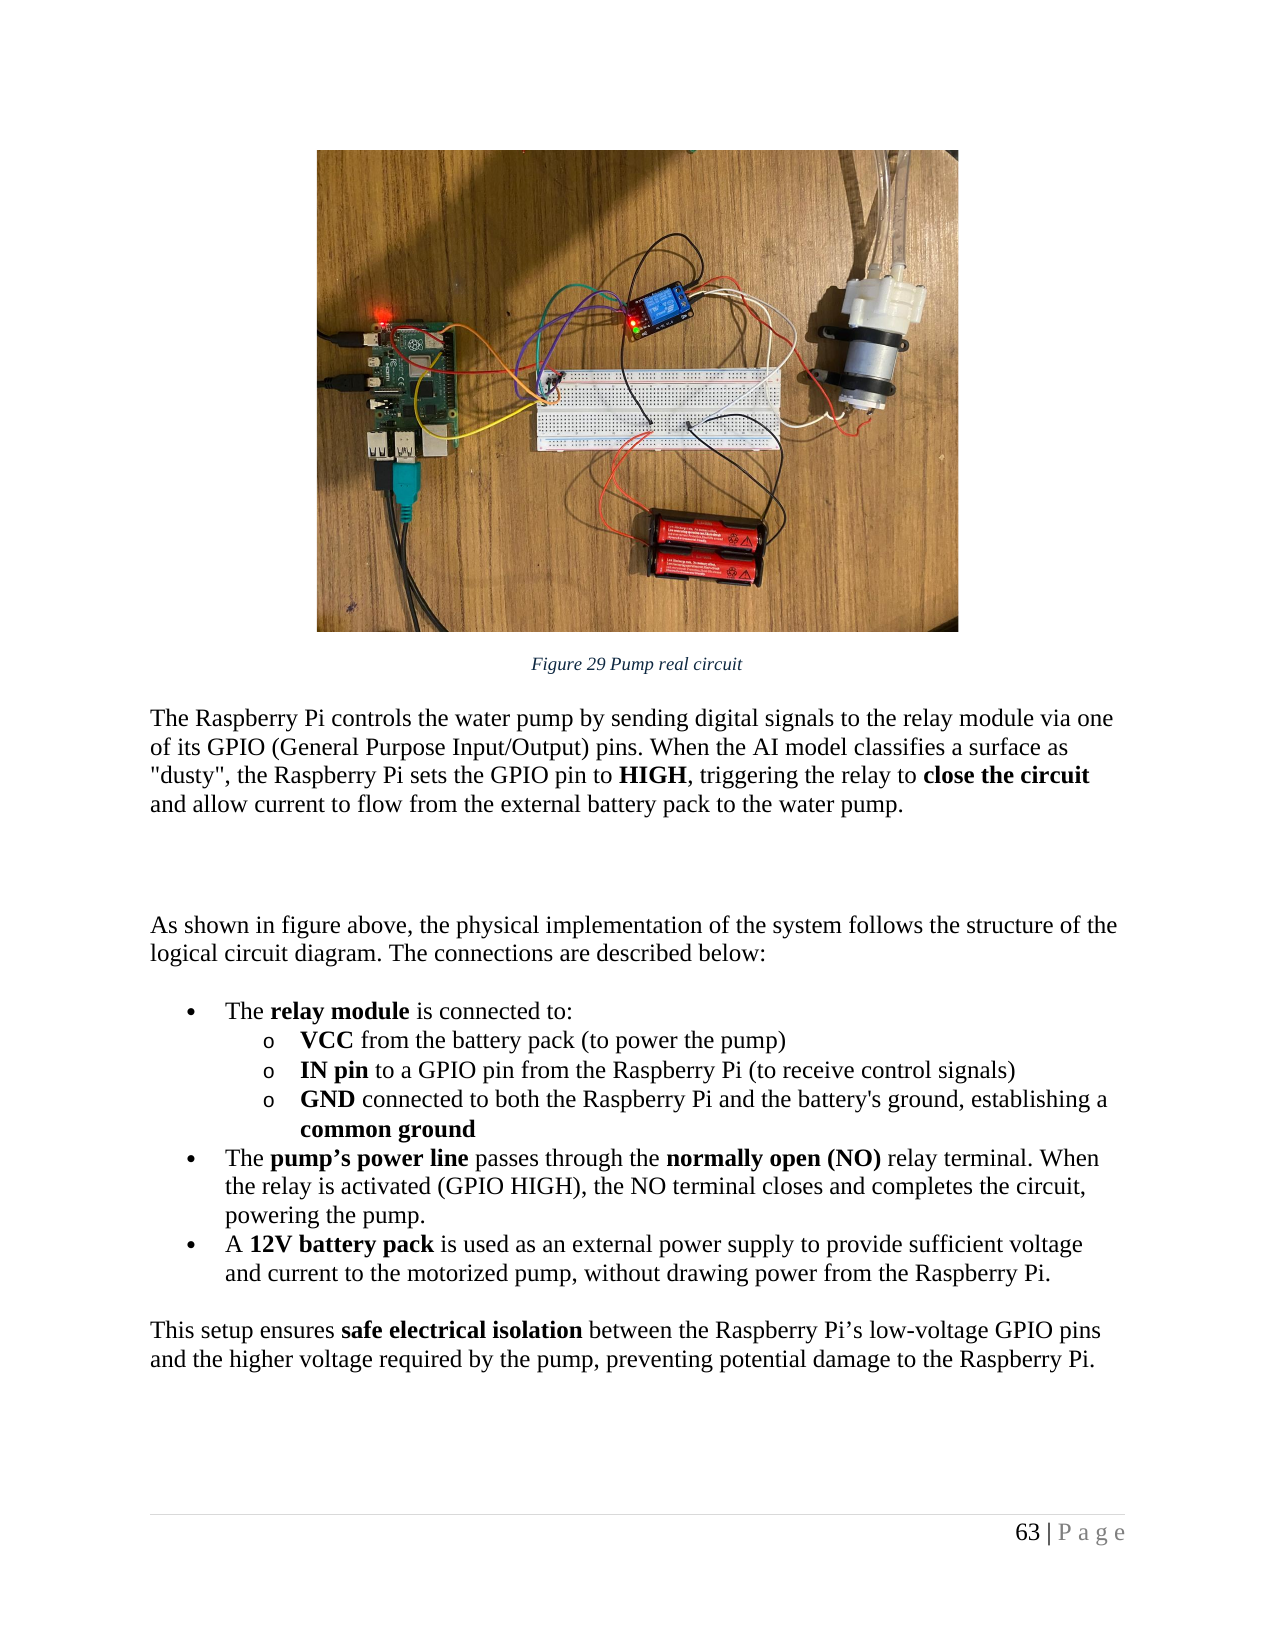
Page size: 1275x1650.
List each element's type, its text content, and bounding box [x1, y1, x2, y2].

text As shown in figure above, the physical implementation of the system follows the structure of the logical circuit diagram. The connections are described below: [150, 910, 1125, 967]
list IN pin to a GPIO pin from the Raspberry Pi (to receive control signals) [262, 1055, 1125, 1084]
picture [316, 150, 959, 632]
list A 12V battery pack is used as an external power supply to provide sufficient voltage and current to the motorized pump, without drawing power from the Raspberry Pi. [187, 1229, 1125, 1286]
list VCC from the battery pack (to power the pump) [262, 1025, 1125, 1055]
list The pump’s power line passes through the normally open (NO) relay terminal. When the relay is activated (GPIO HIGH), the NO terminal closes and completes the circuit, powering the pump. [187, 1143, 1125, 1229]
list GND connected to both the Raspberry Pi and the battery's ground, establishing a common ground [262, 1084, 1125, 1143]
text The Raspberry Pi controls the water pump by sending digital signals to the relay module via one of its GPIO (General Purpose Input/Output) pins. When the AI model classifies a surface as "dusty", the Raspberry Pi sets the GPIO pin to HIGH, triggering the relay to close the circuit and allow current to flow from the external battery pack to the water pump. [150, 703, 1125, 818]
text This setup ensures safe electrical isolation between the Raspberry Pi’s low-voltage GPIO pins and the higher voltage required by the pump, preventing potential damage to the Raspberry Pi. [150, 1316, 1125, 1373]
list The relay module is connected to: [187, 996, 1125, 1025]
